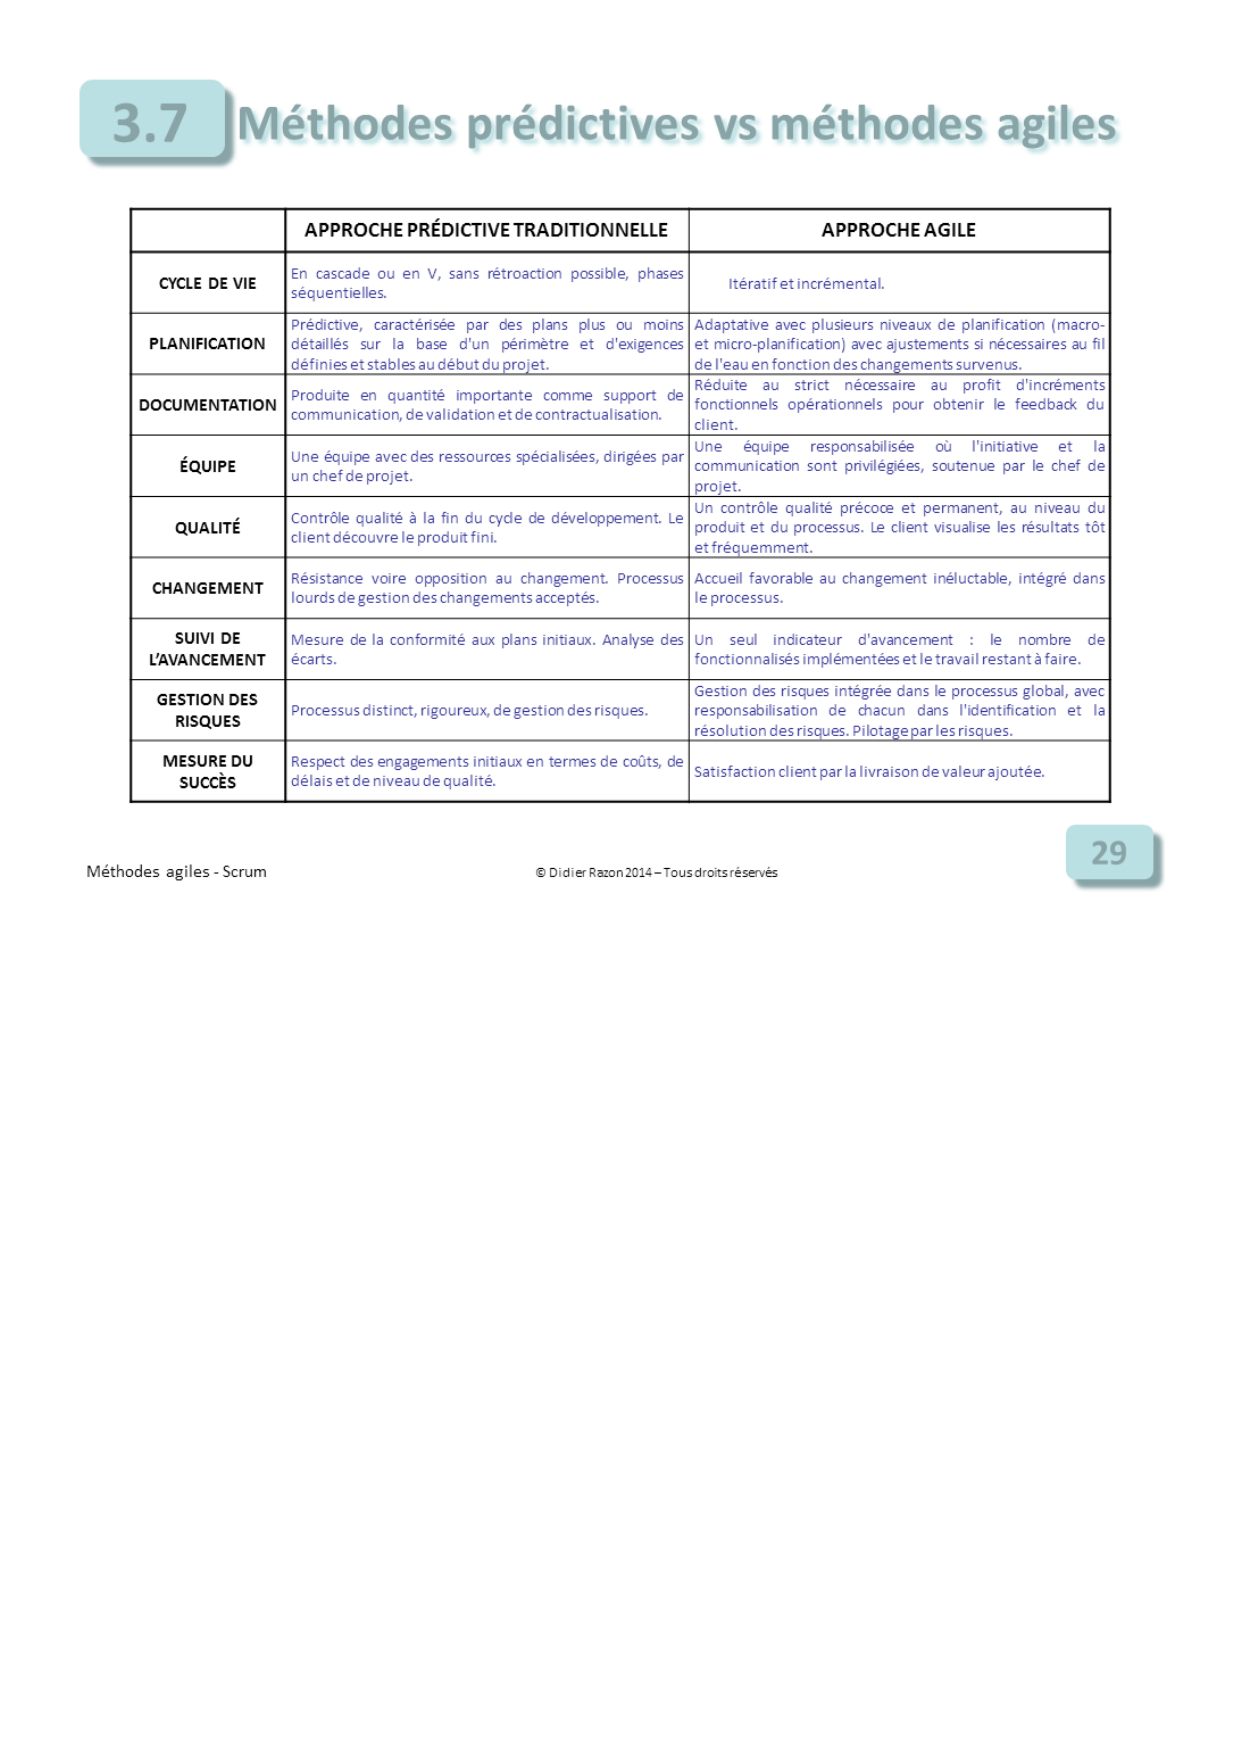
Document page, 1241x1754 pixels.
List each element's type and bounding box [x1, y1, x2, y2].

picture [75, 75, 1166, 893]
